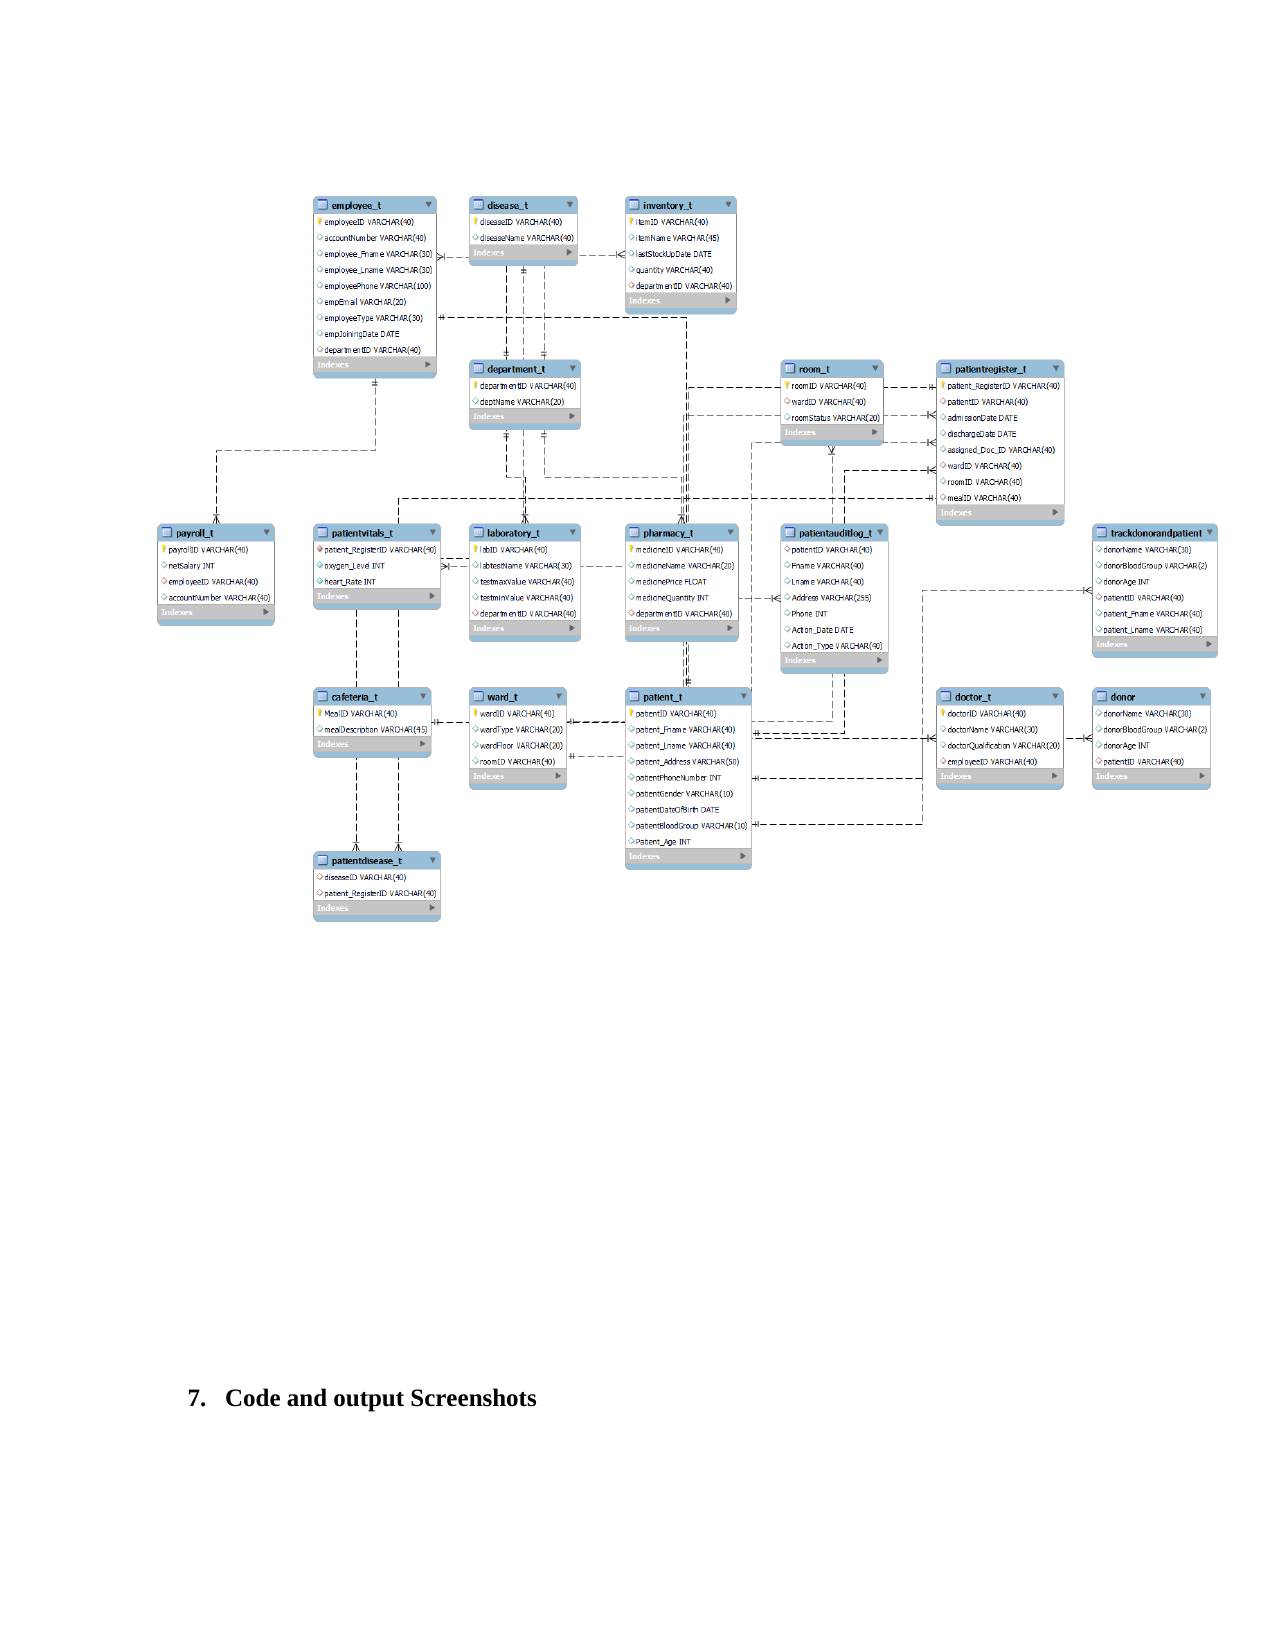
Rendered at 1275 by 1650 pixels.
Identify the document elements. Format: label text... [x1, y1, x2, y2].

picture [150, 189, 1224, 928]
list Code and output Screenshots [187, 1383, 1125, 1411]
